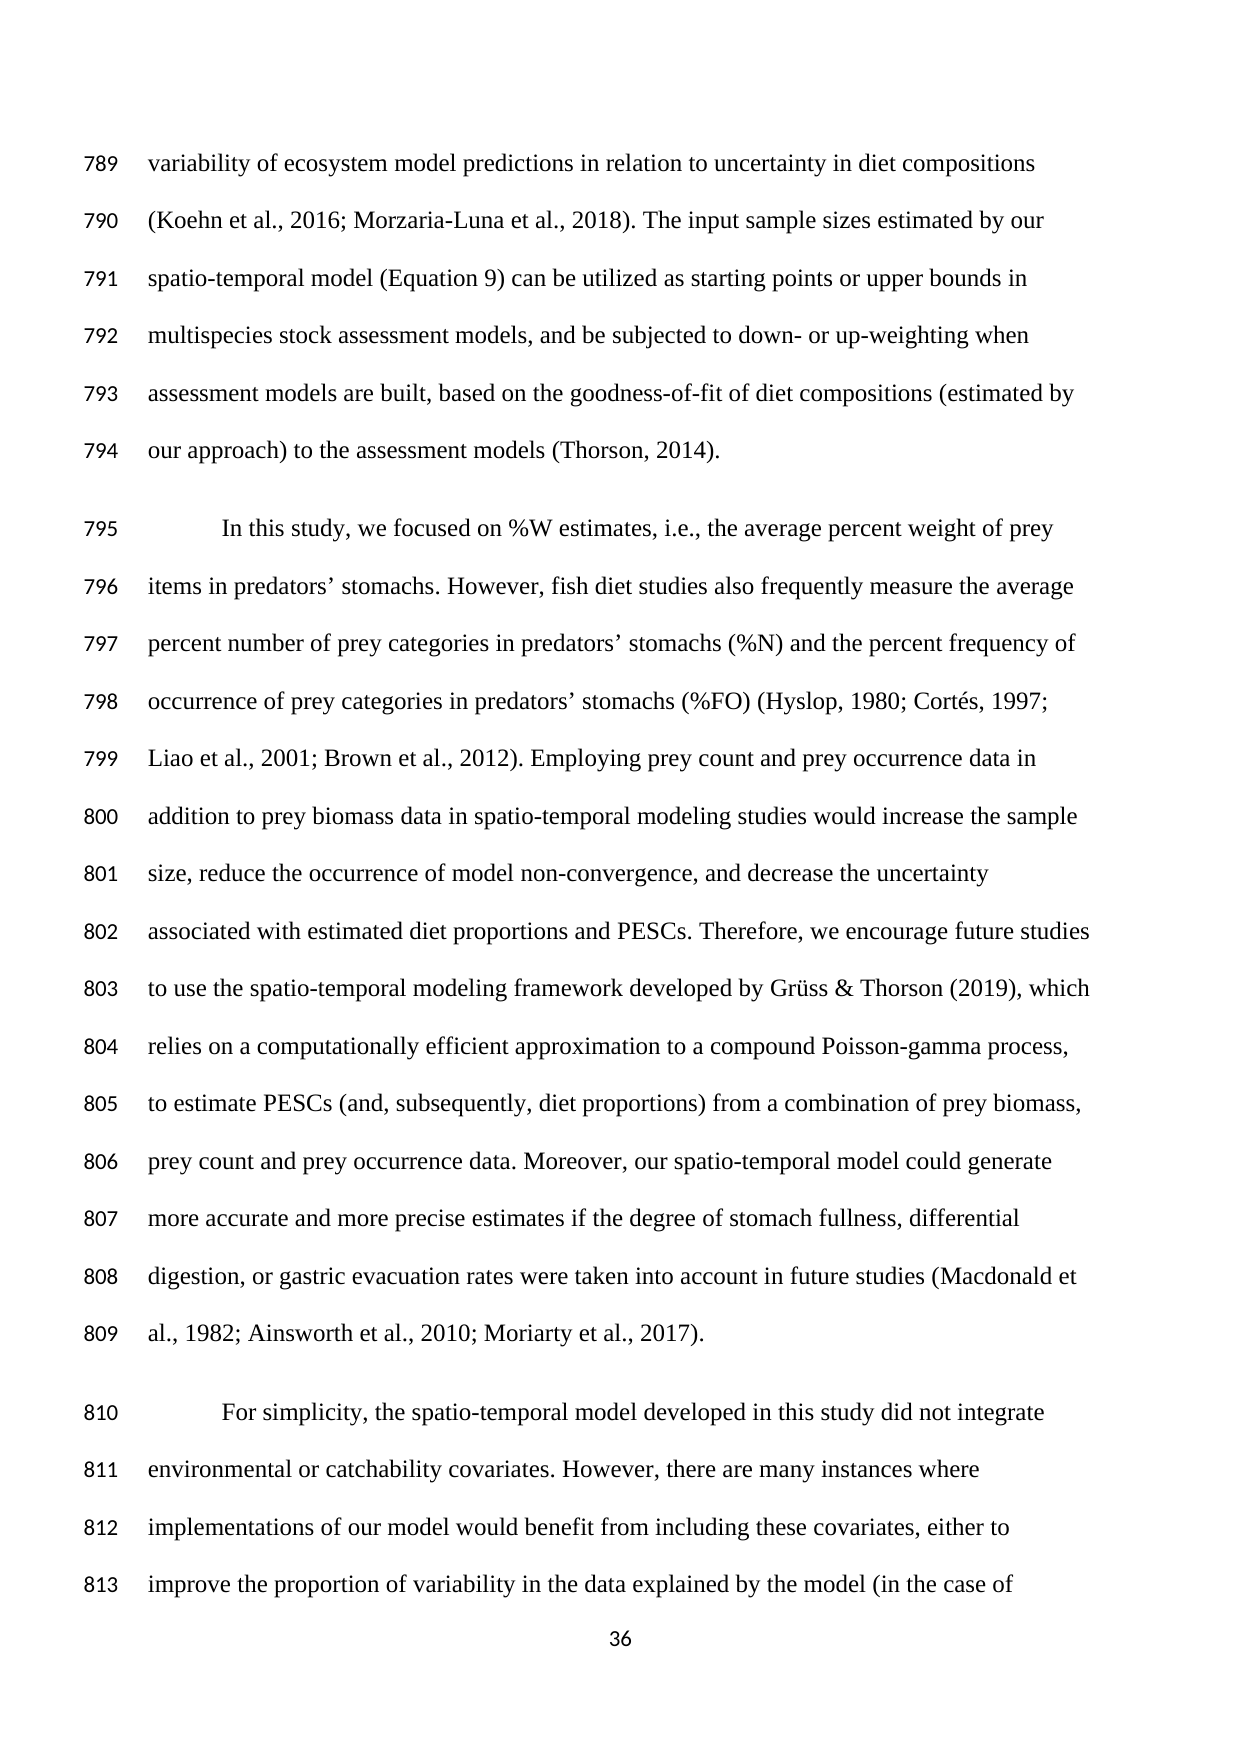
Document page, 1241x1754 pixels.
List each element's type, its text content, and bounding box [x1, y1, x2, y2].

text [148, 1397, 1093, 1598]
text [148, 148, 1093, 464]
text In this study, we focused on %W estimates, i.e., the average percent weight of prey items in predators’ stomachs. However, fish diet studies also frequently measure the average percent number of prey categories in predators’ stomachs (%N) and the percent frequency of occurrence of prey categories in predators’ stomachs (%FO) (Hyslop, 1980; Cortés, 1997; Liao et al., 2001; Brown et al., 2012). Employing prey count and prey occurrence data in addition to prey biomass data in spatio-temporal modeling studies would increase the sample size, reduce the occurrence of model non-convergence, and decrease the uncertainty associated with estimated diet proportions and PESCs. Therefore, we encourage future studies to use the spatio-temporal modeling framework developed by Grüss & Thorson (2019), which relies on a computationally efficient approximation to a compound Poisson-gamma process, to estimate PESCs (and, subsequently, diet proportions) from a combination of prey biomass, prey count and prey occurrence data. Moreover, our spatio-temporal model could generate more accurate and more precise estimates if the degree of stomach fullness, differential digestion, or gastric evacuation rates were taken into account in future studies (Macdonald et al., 1982; Ainsworth et al., 2010; Moriarty et al., 2017). [148, 513, 1093, 1347]
